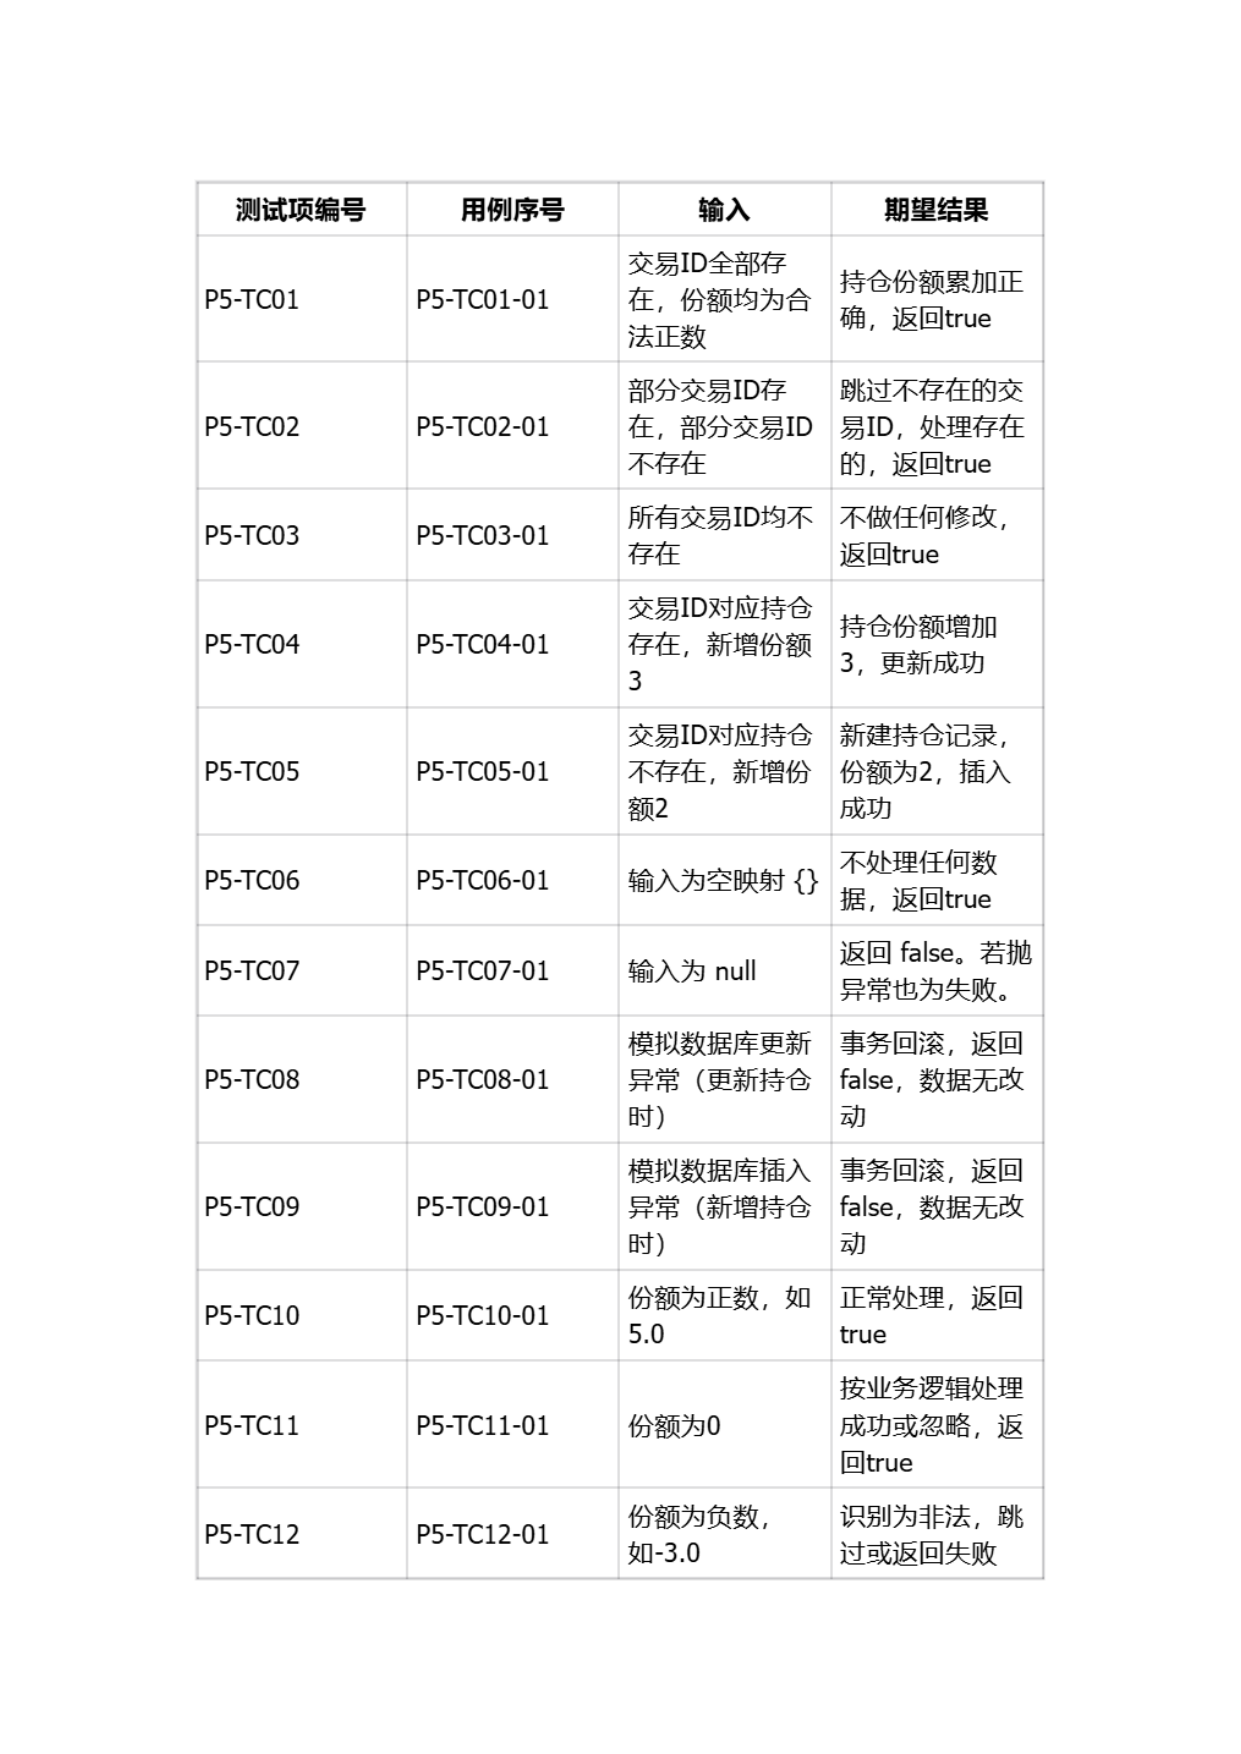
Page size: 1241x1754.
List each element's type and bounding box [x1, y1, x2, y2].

picture [187, 162, 1053, 1592]
